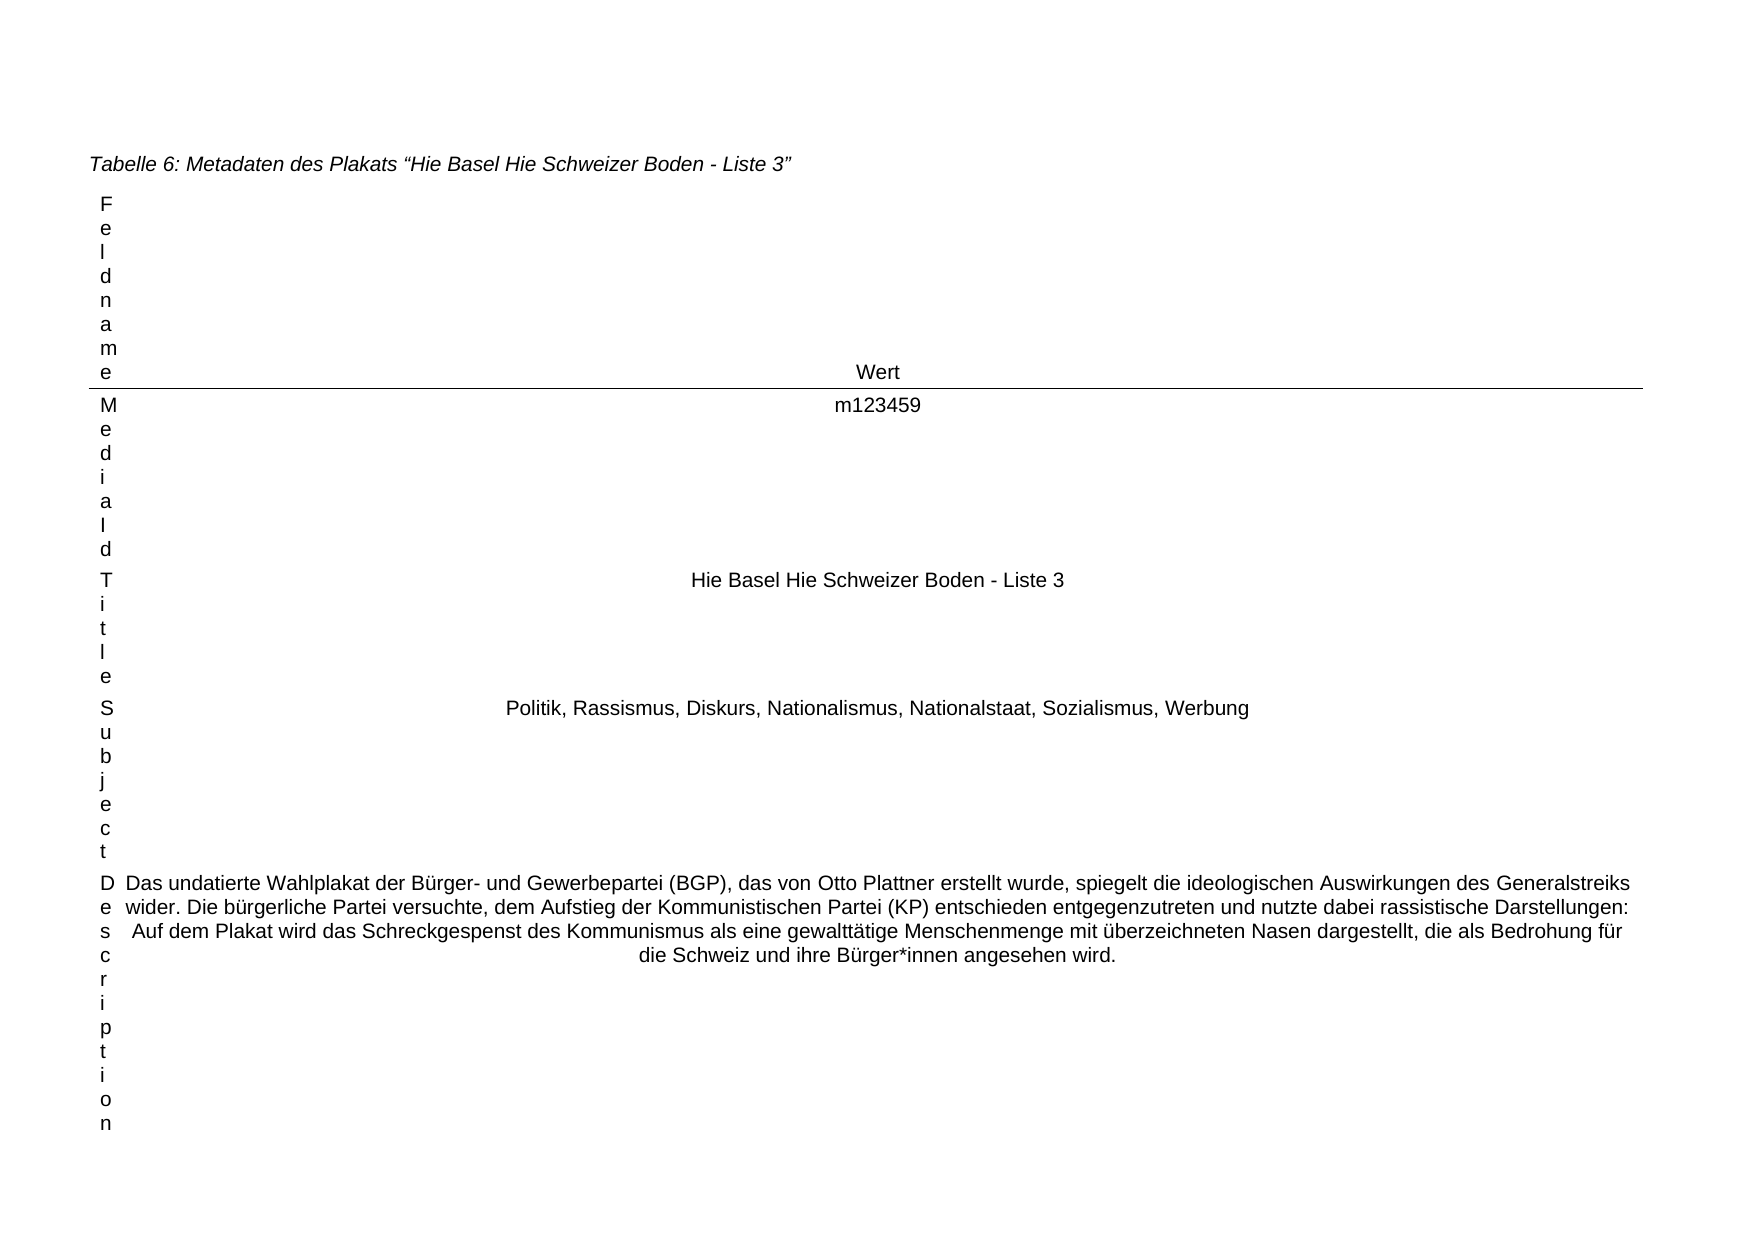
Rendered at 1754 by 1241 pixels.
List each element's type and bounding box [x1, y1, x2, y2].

table_header [77, 131, 1654, 1138]
